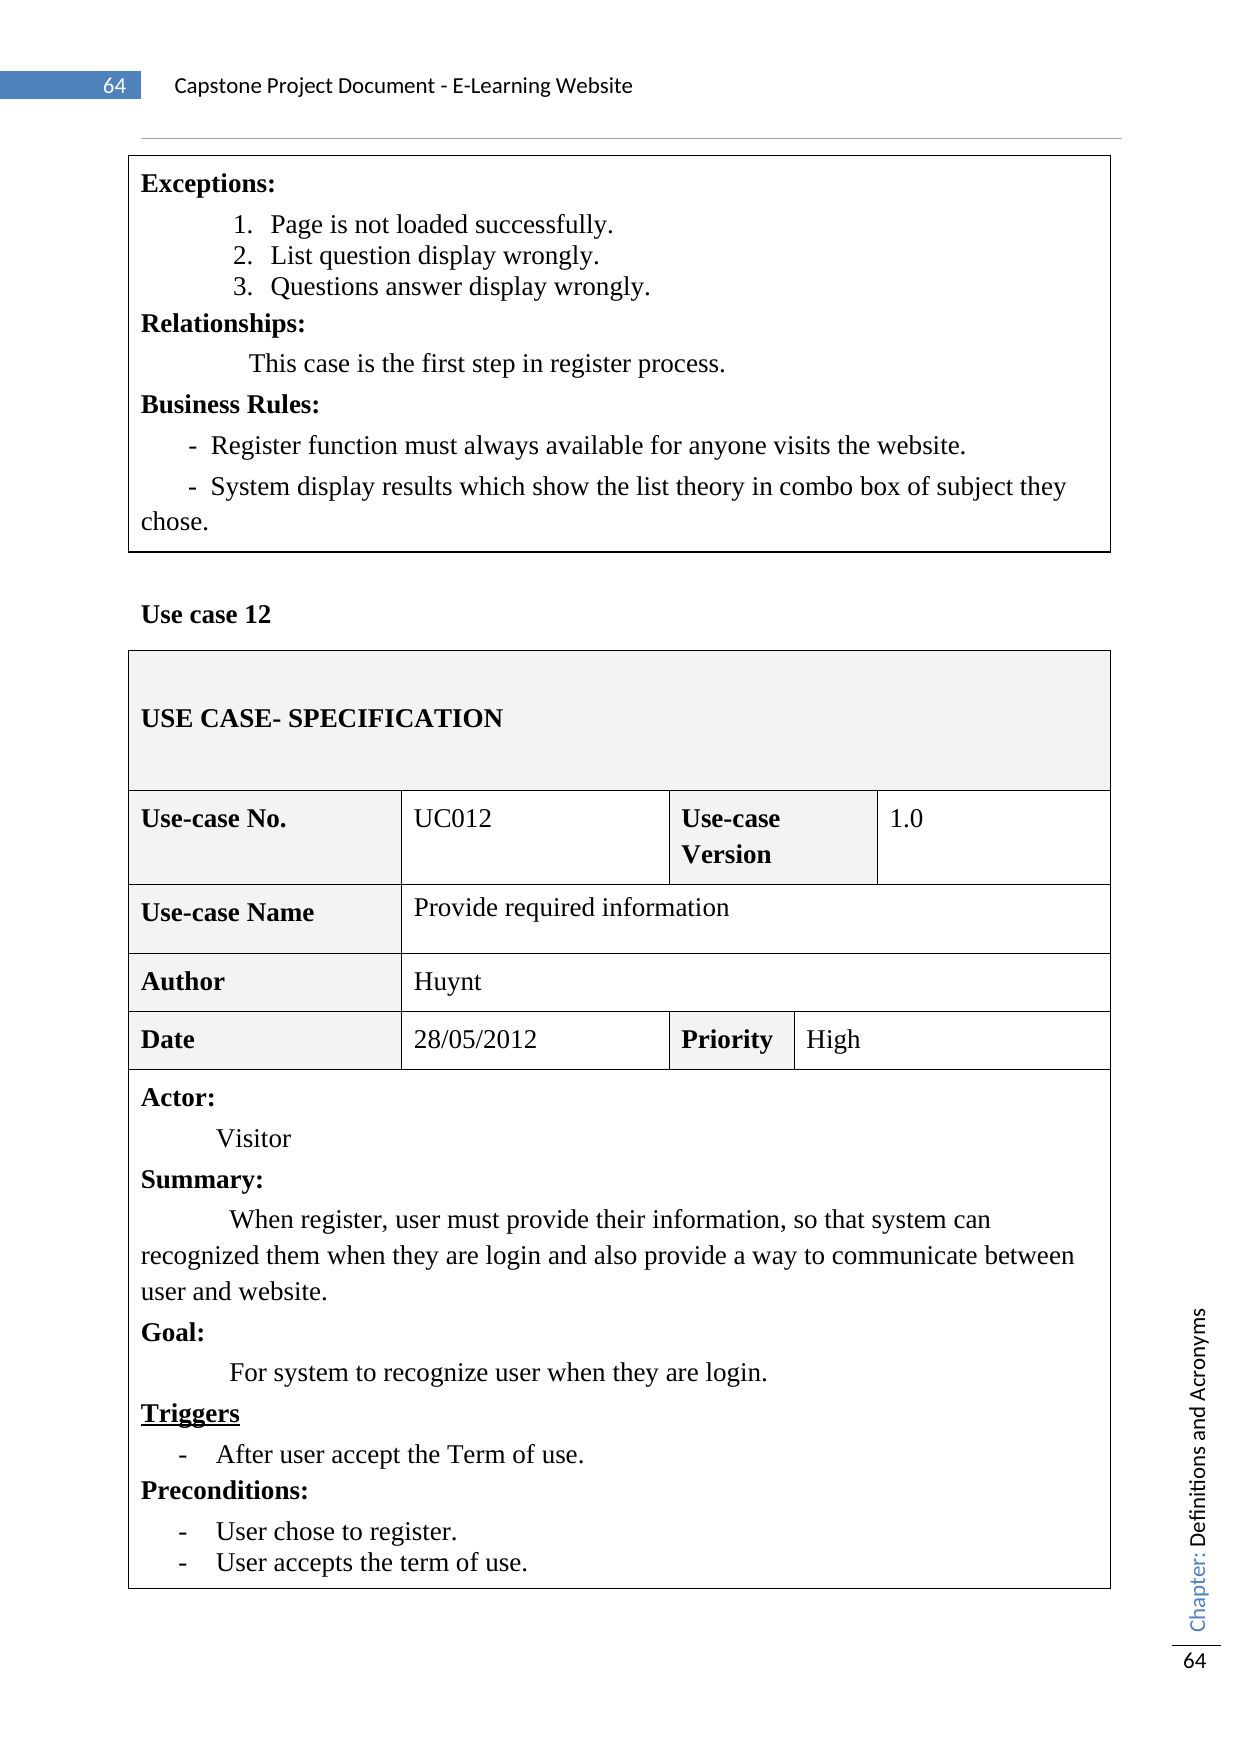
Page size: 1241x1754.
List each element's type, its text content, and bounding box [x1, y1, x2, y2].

table_cell UC012 [402, 791, 669, 884]
table_cell High [795, 1012, 1110, 1069]
table_cell 1.0 [878, 791, 1110, 884]
table_cell Provide required information [402, 885, 1110, 953]
table_header USE CASE- SPECIFICATION [129, 651, 1110, 790]
text Use case 12 [141, 598, 1122, 629]
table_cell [129, 1070, 1110, 1588]
table_cell Date [129, 1012, 401, 1069]
table_cell Use-case Name [129, 885, 401, 953]
table_cell Author [129, 954, 401, 1011]
table_cell Priority [670, 1012, 794, 1069]
table_cell Use-case Version [670, 791, 877, 884]
table_cell Use-case No. [129, 791, 401, 884]
table_cell Huynt [402, 954, 1110, 1011]
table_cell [129, 156, 1110, 551]
table_cell 28/05/2012 [402, 1012, 669, 1069]
